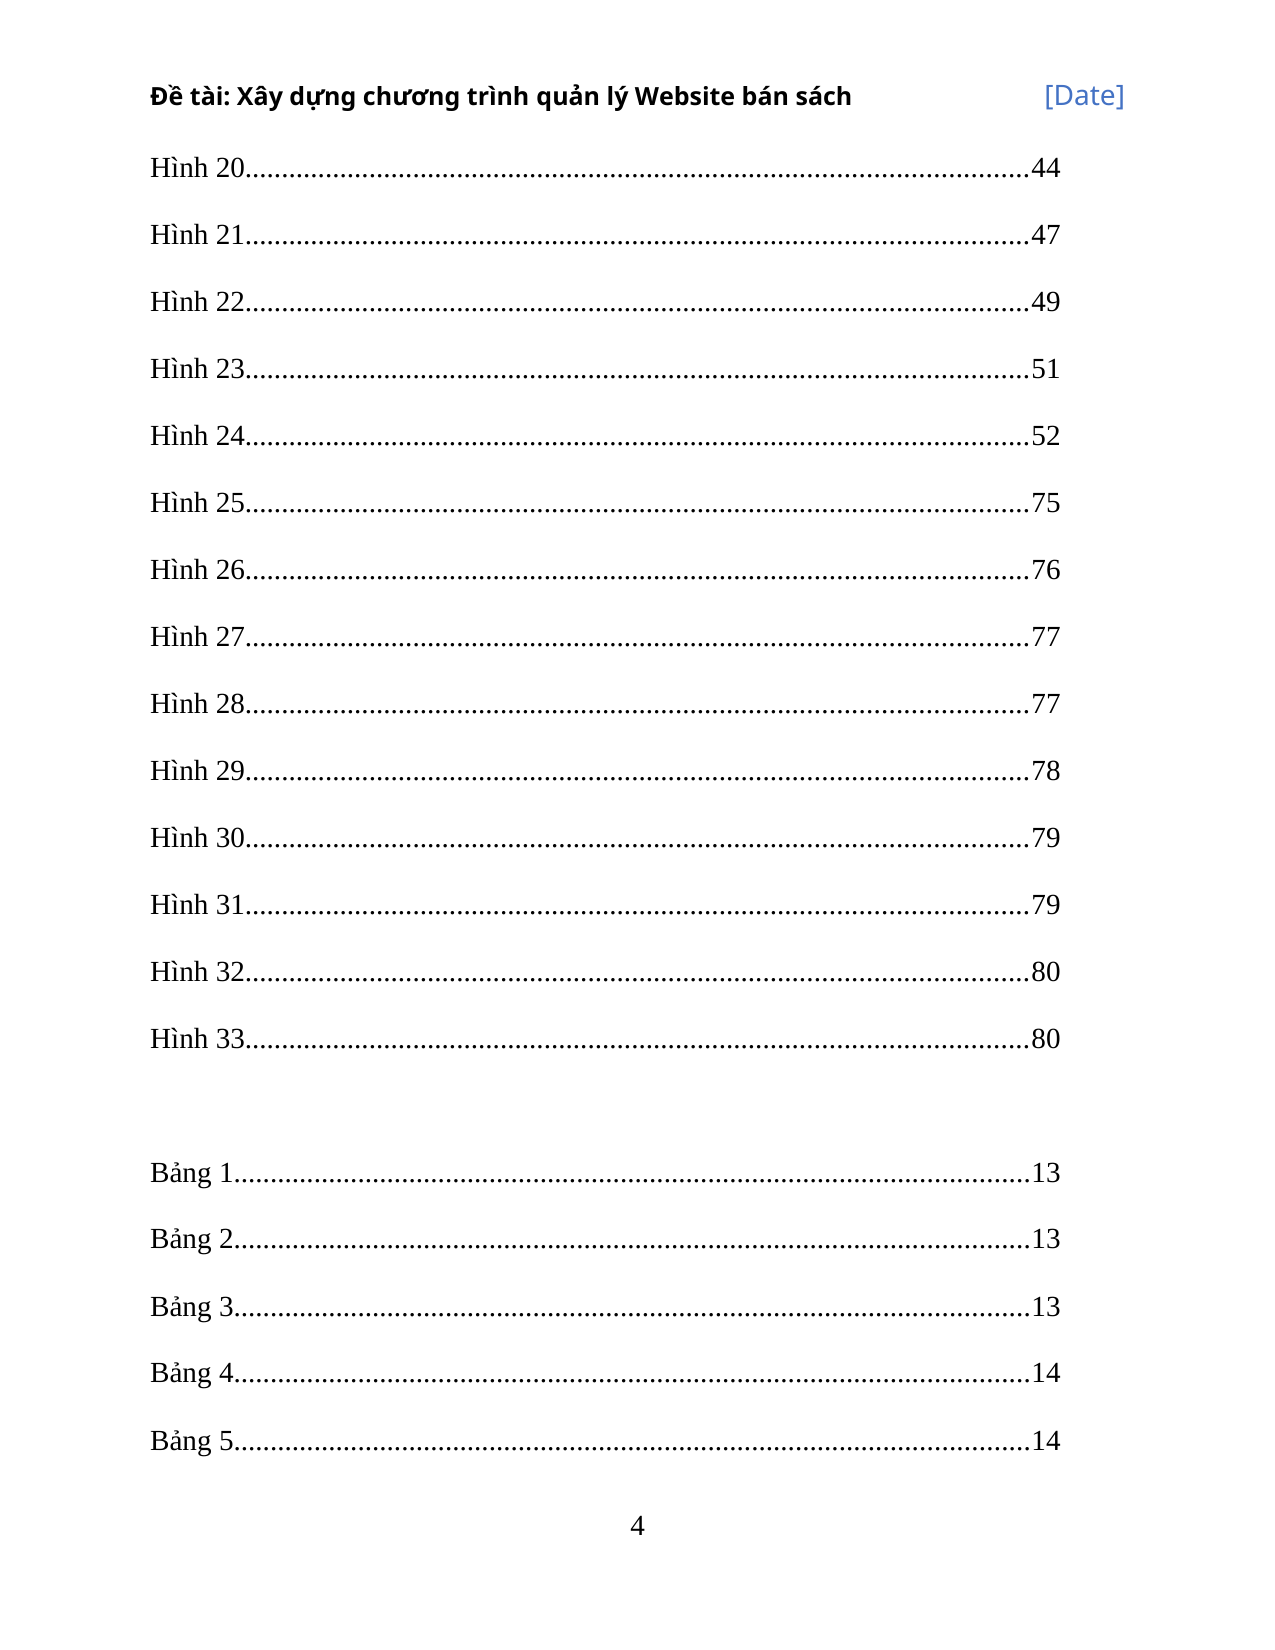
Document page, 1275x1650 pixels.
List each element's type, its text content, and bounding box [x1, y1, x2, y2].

text Hình 31 79 [150, 887, 1125, 920]
text Bảng 5 14 [150, 1423, 1125, 1456]
text Hình 22 49 [150, 284, 1125, 317]
text Hình 26 76 [150, 552, 1125, 585]
text Bảng 2 13 [150, 1222, 1125, 1255]
text Hình 23 51 [150, 351, 1125, 384]
text Hình 25 75 [150, 485, 1125, 518]
text Hình 21 47 [150, 217, 1125, 251]
text Hình 33 80 [150, 1021, 1125, 1054]
text Hình 27 77 [150, 619, 1125, 652]
text Bảng 4 14 [150, 1356, 1125, 1389]
text Hình 32 80 [150, 954, 1125, 987]
text Hình 20 44 [150, 150, 1125, 183]
text Hình 24 52 [150, 418, 1125, 451]
text Hình 29 78 [150, 753, 1125, 786]
text Bảng 1 13 [150, 1155, 1125, 1188]
text Bảng 3 13 [150, 1289, 1125, 1322]
text Hình 28 77 [150, 686, 1125, 719]
text Hình 30 79 [150, 820, 1125, 853]
